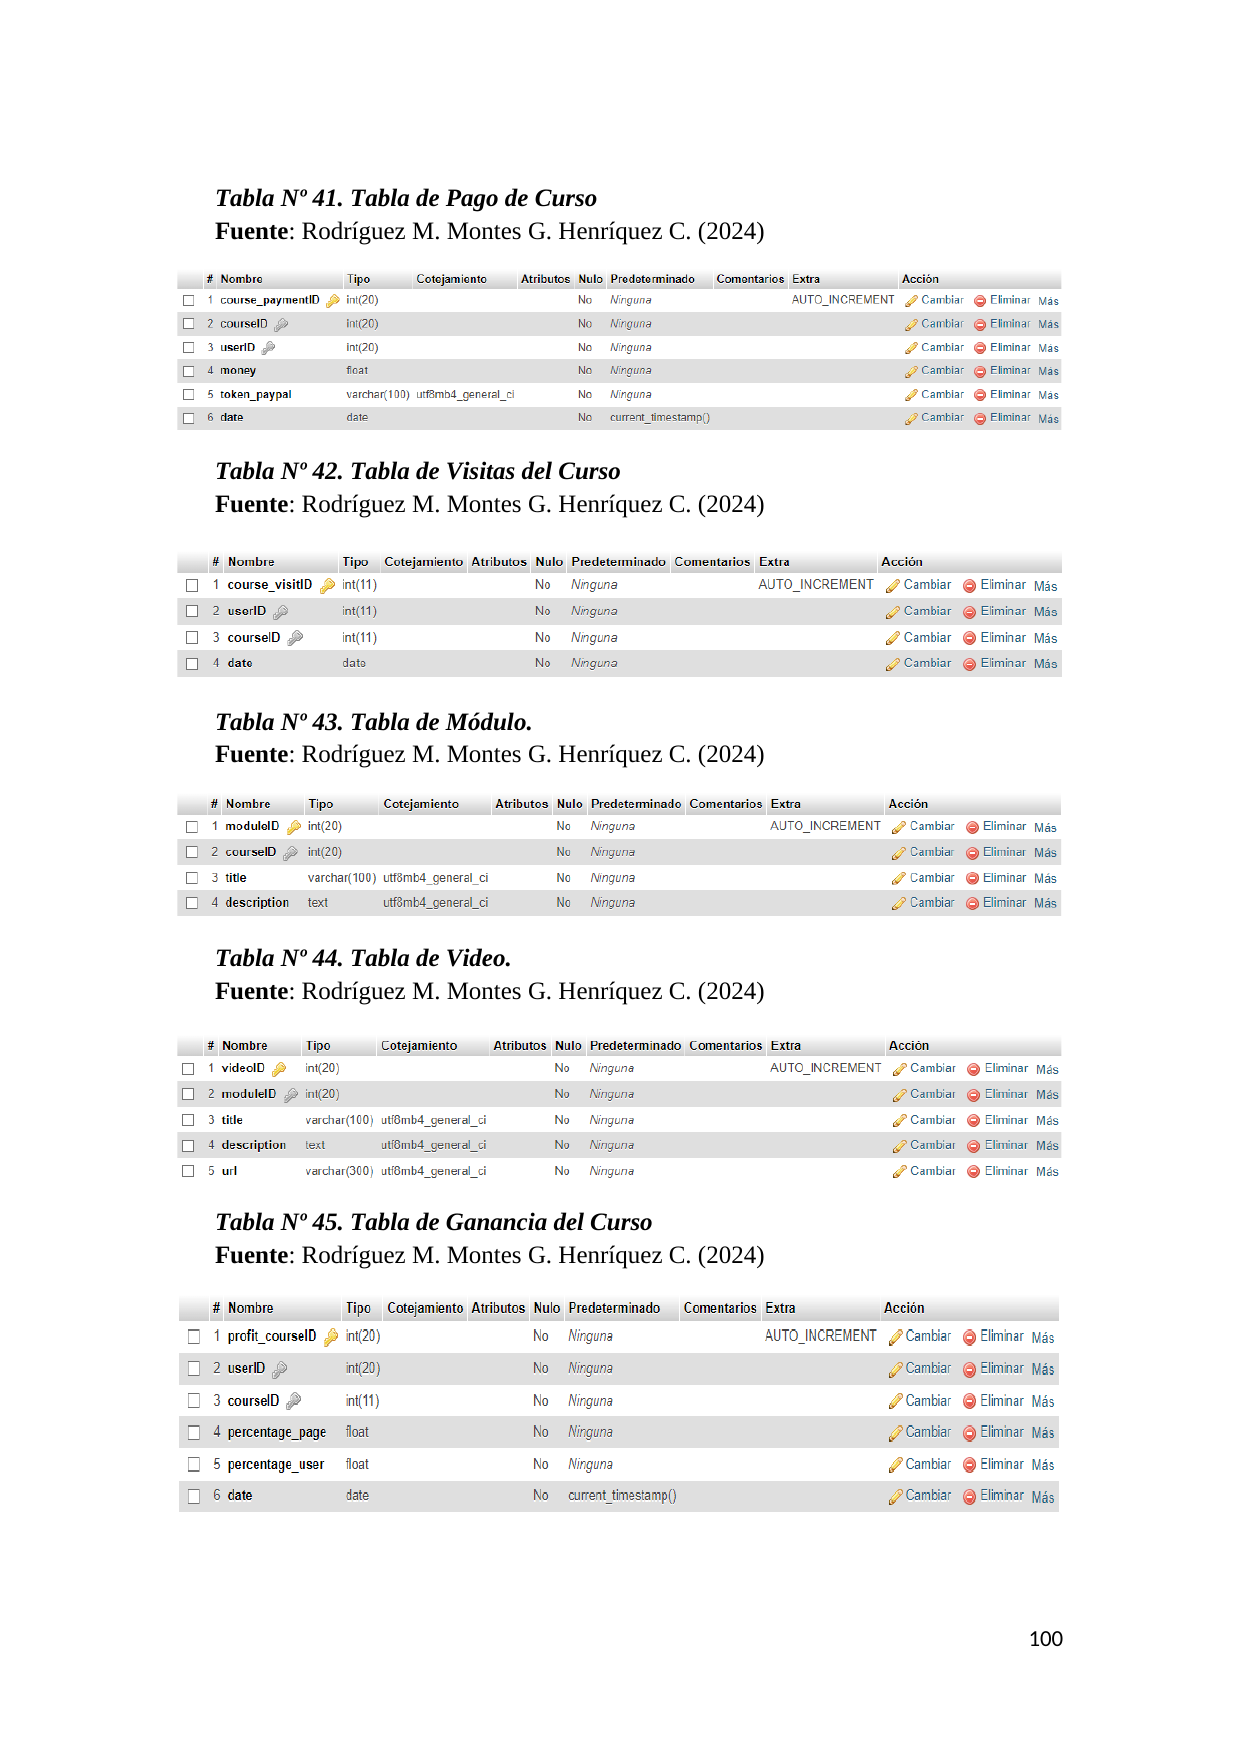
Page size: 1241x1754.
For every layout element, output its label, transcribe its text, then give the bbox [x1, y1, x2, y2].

list Tabla Nº 43. Tabla de Módulo. [215, 707, 1063, 735]
list Tabla Nº 42. Tabla de Visitas del Curso [215, 456, 1063, 485]
picture [177, 793, 1062, 919]
list Fuente: Rodríguez M. Montes G. Henríquez C. (2024) [215, 1240, 1063, 1269]
list Fuente: Rodríguez M. Montes G. Henríquez C. (2024) [215, 216, 1063, 244]
picture [177, 1030, 1062, 1182]
picture [177, 543, 1064, 682]
list Fuente: Rodríguez M. Montes G. Henríquez C. (2024) [215, 489, 1063, 518]
list Fuente: Rodríguez M. Montes G. Henríquez C. (2024) [215, 976, 1063, 1005]
list Tabla Nº 41. Tabla de Pago de Curso [215, 183, 1063, 212]
list Tabla Nº 44. Tabla de Video. [215, 943, 1063, 972]
picture [177, 269, 1062, 432]
list Fuente: Rodríguez M. Montes G. Henríquez C. (2024) [215, 739, 1063, 768]
list Tabla Nº 45. Tabla de Ganancia del Curso [215, 1207, 1063, 1236]
picture [177, 1293, 1062, 1516]
